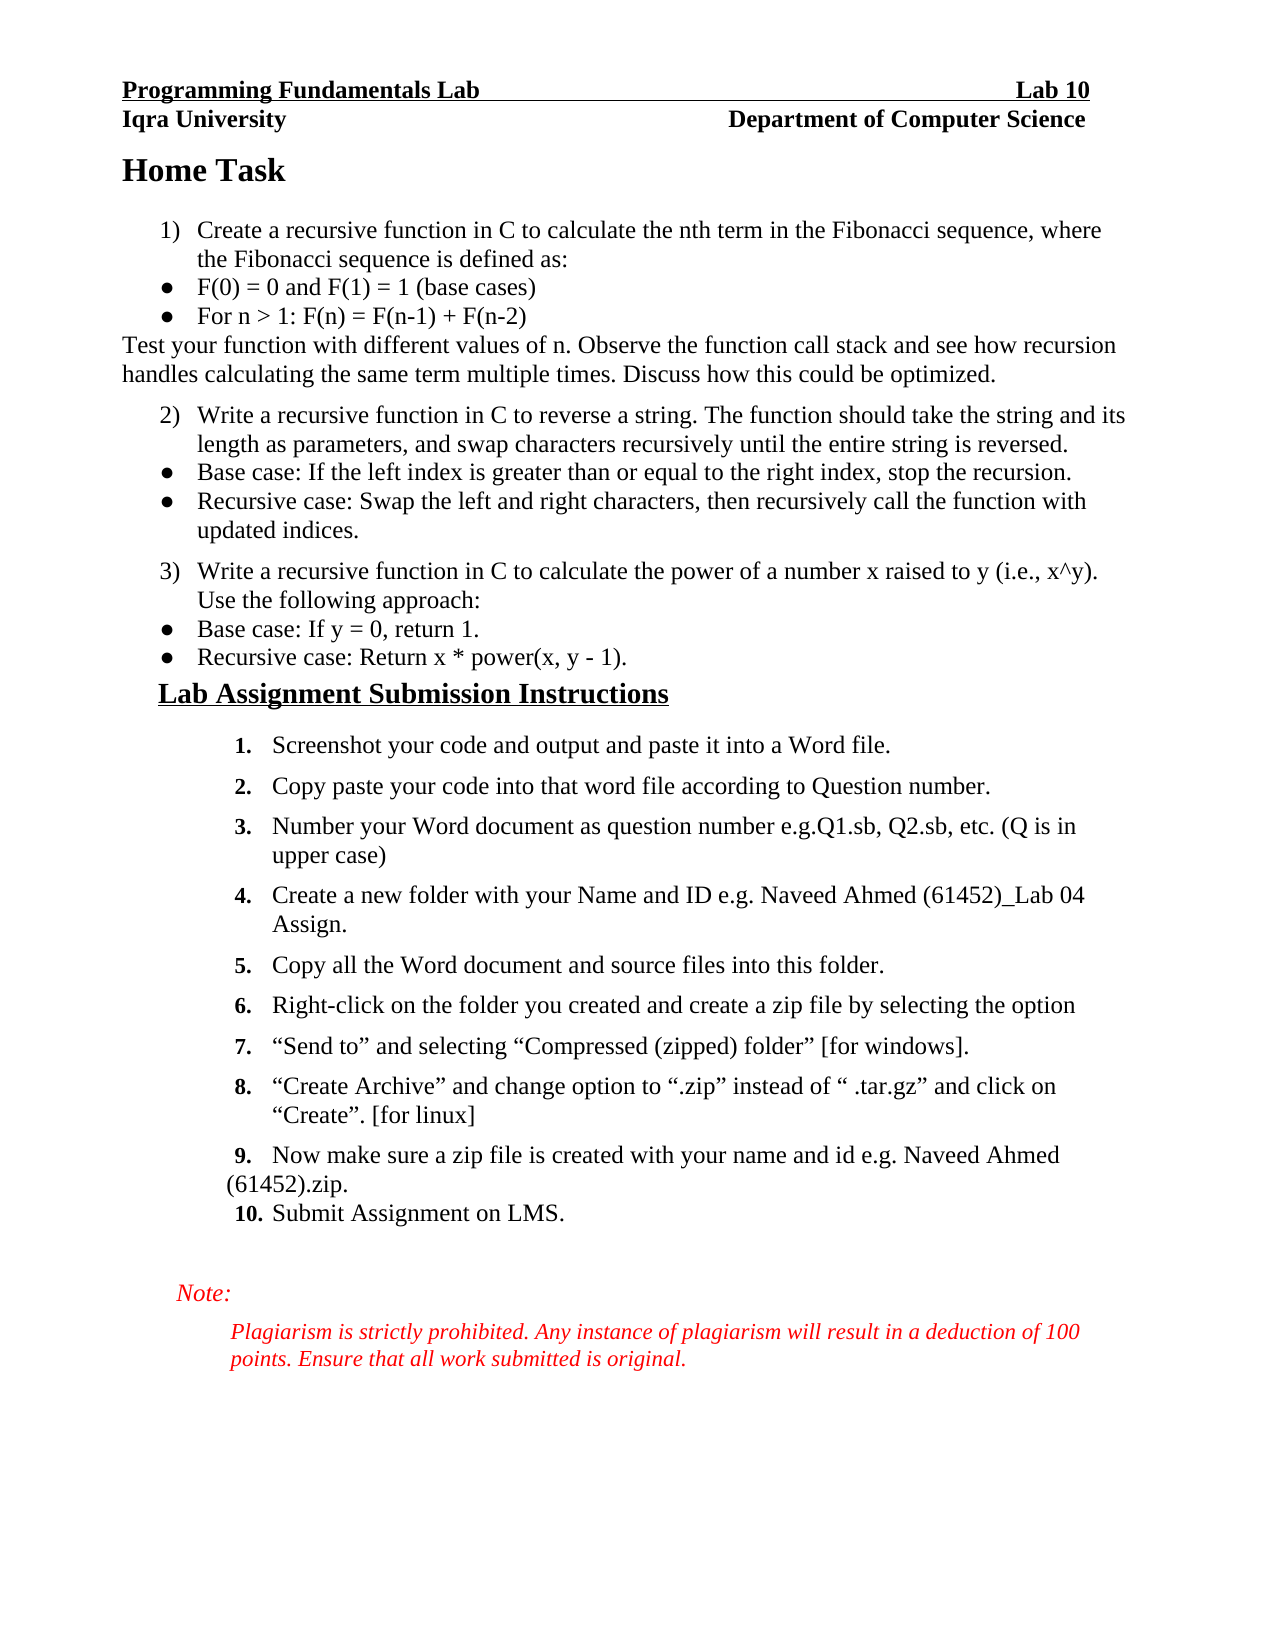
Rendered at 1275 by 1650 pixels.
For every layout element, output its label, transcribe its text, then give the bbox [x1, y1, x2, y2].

list Now make sure a zip file is created with your name and id e.g. Naveed Ahmed [234, 1141, 1134, 1169]
list Submit Assignment on LMS. [234, 1198, 1134, 1227]
list Base case: If the left index is greater than or equal to the right index, stop the recursion. [159, 457, 1134, 486]
text Test your function with different values of n. Observe the function call stack and see how recursion handles calculating the same term multiple times. Discuss how this could be optimized. [122, 330, 1134, 387]
list “Send to” and selecting “Compressed (zipped) folder” [for windows]. [234, 1031, 1134, 1059]
subtitle Home Task [122, 150, 1144, 188]
list Screenshot your code and output and paste it into a Word file. [234, 730, 1134, 759]
list Base case: If y = 0, return 1. [159, 614, 1134, 642]
text Note: [176, 1278, 1134, 1306]
list Create a new folder with your Name and ID e.g. Naveed Ahmed (61452)_Lab 04 Assign. [234, 881, 1134, 938]
text Lab Assignment Submission Instructions [158, 676, 1134, 709]
list Copy all the Word document and source files into this folder. [234, 950, 1134, 978]
list Copy paste your code into that word file according to Question number. [234, 771, 1134, 799]
list Recursive case: Return x * power(x, y - 1). [159, 642, 1134, 671]
list Create a recursive function in C to calculate the nth term in the Fibonacci sequence, where the Fibonacci sequence is defined as: [159, 215, 1134, 272]
list Write a recursive function in C to reverse a string. The function should take the string and its length as parameters, and swap characters recursively until the entire string is reversed. [159, 400, 1134, 457]
text (61452).zip. [220, 1169, 1134, 1198]
list Recursive case: Swap the left and right characters, then recursively call the function with updated indices. [159, 486, 1134, 544]
list Right-click on the folder you created and create a zip file by selecting the option [234, 990, 1134, 1019]
list Number your Word document as question number e.g.Q1.sb, Q2.sb, etc. (Q is in upper case) [234, 811, 1134, 869]
list For n > 1: F(n) = F(n-1) + F(n-2) [159, 301, 1134, 330]
list F(0) = 0 and F(1) = 1 (base cases) [159, 272, 1134, 301]
text Plagiarism is strictly prohibited. Any instance of plagiarism will result in a deduction of 100 points. Ensure that all work submitted is original. [230, 1318, 1134, 1371]
list “Create Archive” and change option to “.zip” instead of “ .tar.gz” and click on “Create”. [for linux] [234, 1071, 1134, 1129]
list Write a recursive function in C to calculate the power of a number x raised to y (i.e., x^y). Use the following approach: [159, 556, 1134, 614]
